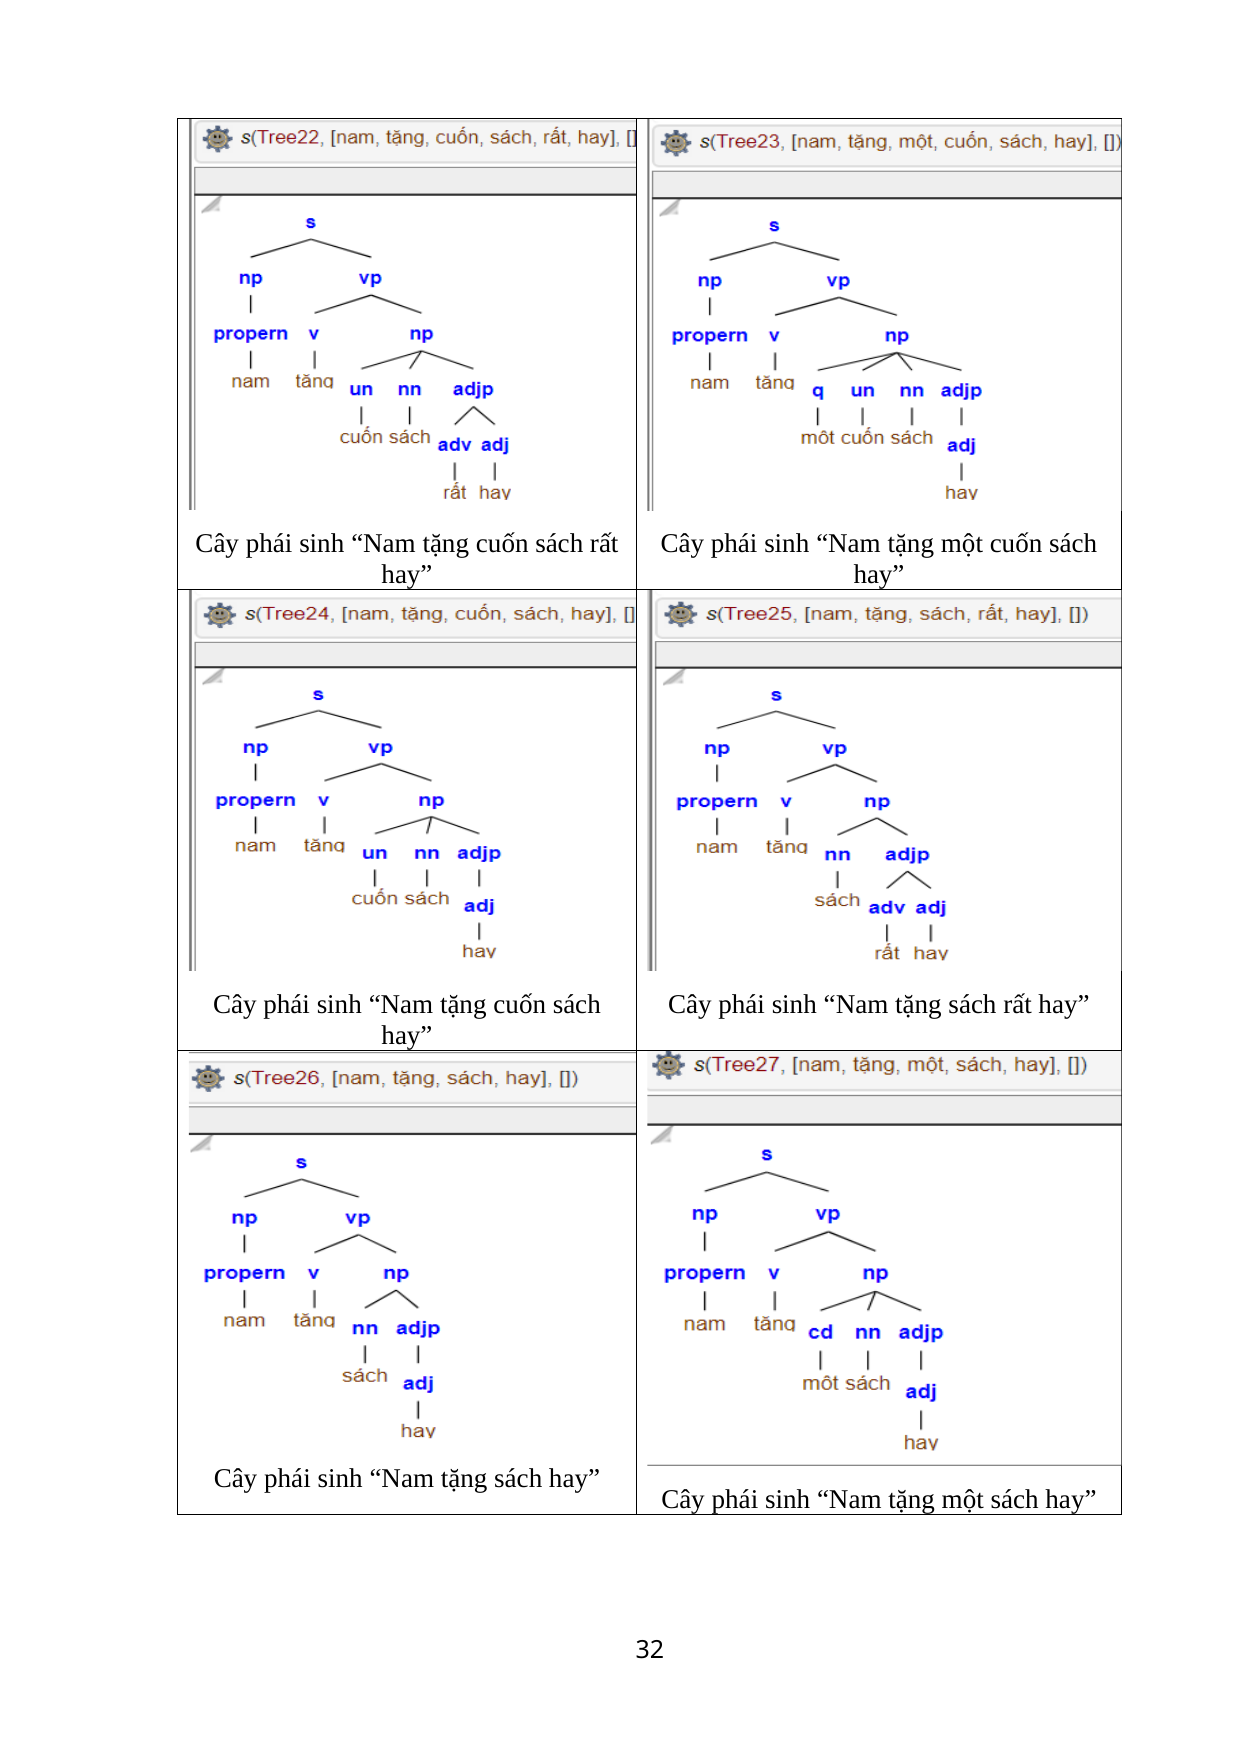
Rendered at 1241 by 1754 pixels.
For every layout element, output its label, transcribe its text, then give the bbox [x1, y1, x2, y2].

table_cell Cây phái sinh “Nam tặng một sách hay” [637, 1051, 1121, 1514]
picture [188, 119, 636, 510]
table_cell Cây phái sinh “Nam tặng cuốn sách hay” [178, 590, 636, 1050]
picture [647, 119, 1122, 511]
table_cell Cây phái sinh “Nam tặng sách hay” [178, 1051, 636, 1514]
table_cell Cây phái sinh “Nam tặng sách rất hay” [637, 590, 1121, 1050]
picture [647, 590, 1122, 971]
table_cell Cây phái sinh “Nam tặng một cuốn sách hay” [637, 119, 1121, 589]
picture [647, 1051, 1122, 1466]
picture [188, 1051, 636, 1446]
picture [188, 590, 636, 971]
table_cell Cây phái sinh “Nam tặng cuốn sách rất hay” [178, 119, 636, 589]
